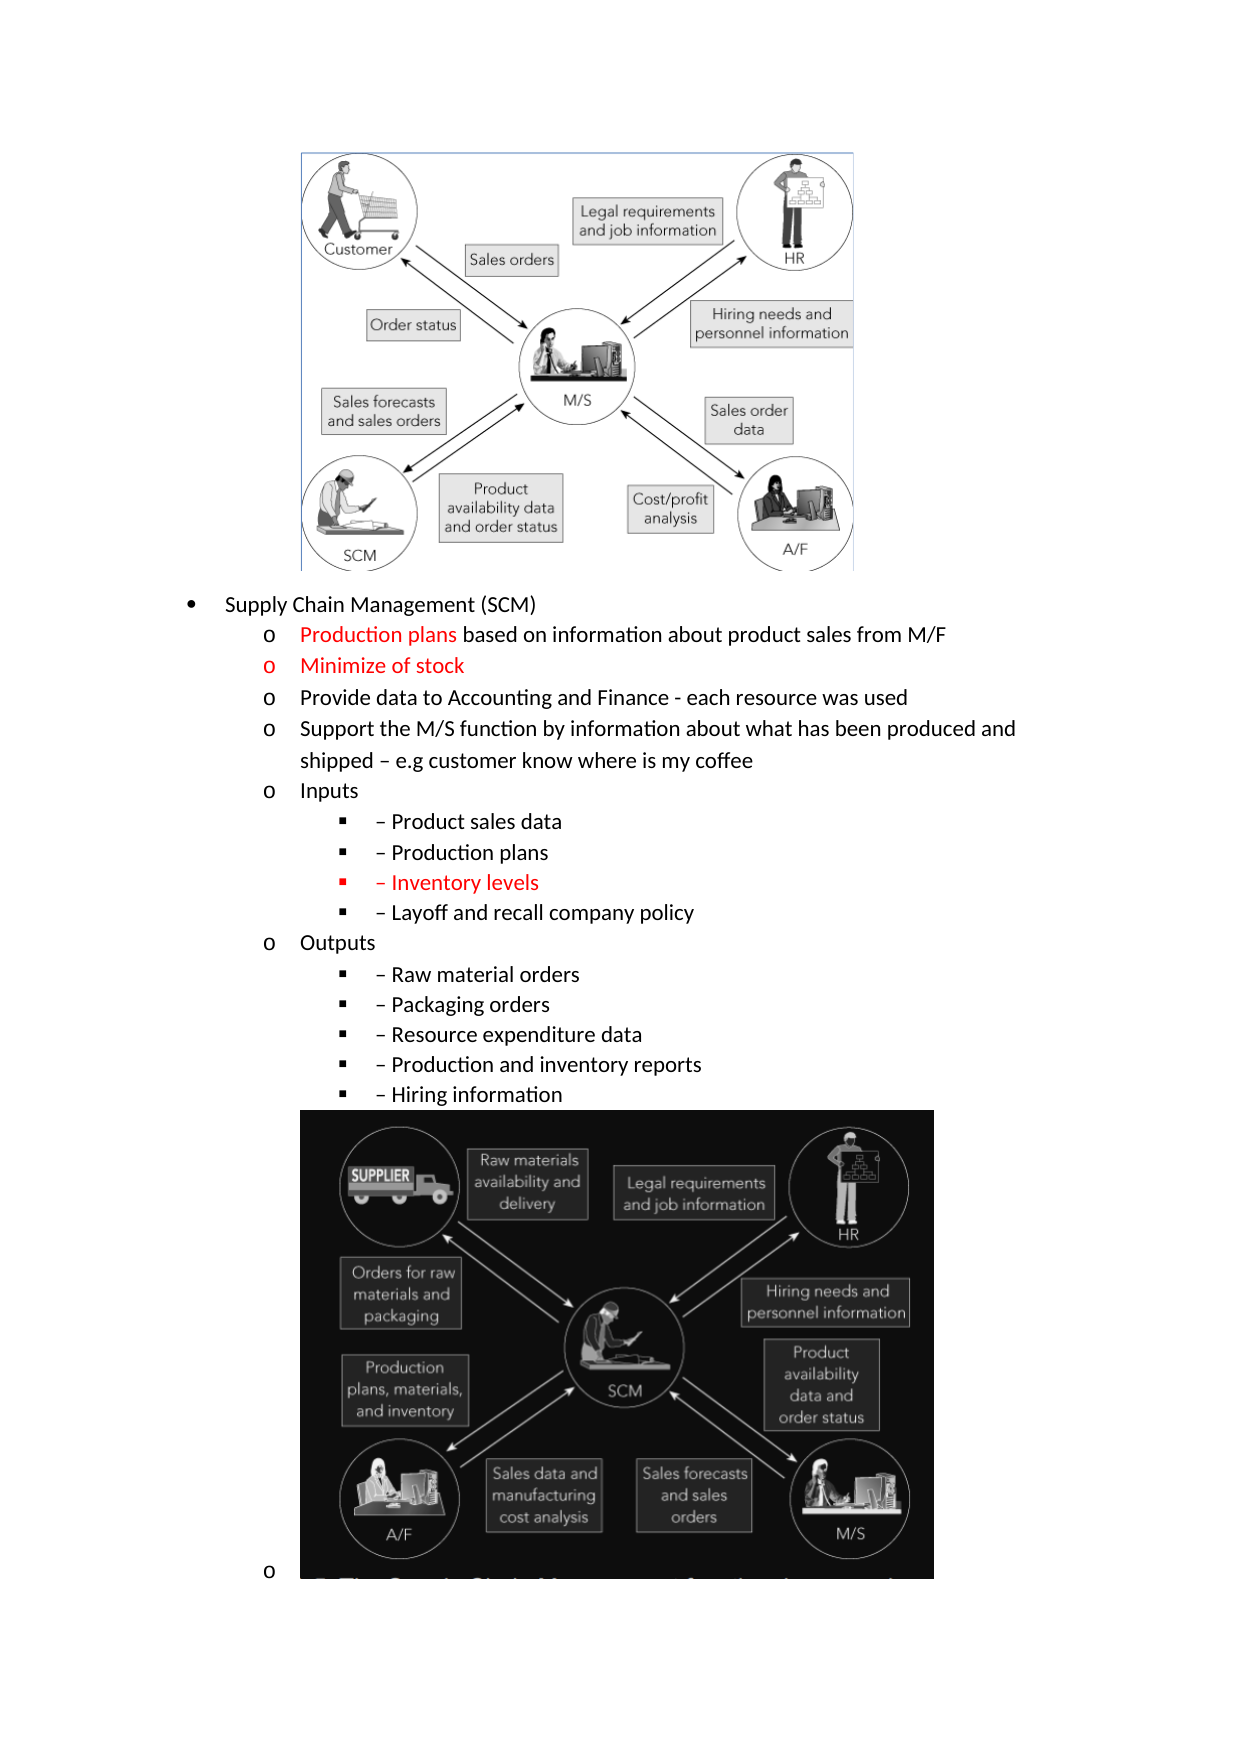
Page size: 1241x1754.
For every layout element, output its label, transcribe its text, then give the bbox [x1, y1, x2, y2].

picture [300, 1110, 934, 1579]
list – Product sales data [337, 807, 1090, 835]
picture [300, 150, 854, 571]
list – Raw material orders [337, 960, 1090, 988]
list – Packaging orders [337, 990, 1090, 1018]
list Inputs [262, 776, 1090, 805]
list Provide data to Accounting and Finance - each resource was used [262, 683, 1090, 712]
list – Production and inventory reports [337, 1050, 1090, 1078]
list – Hiring information [337, 1081, 1090, 1108]
list – Inventory levels [337, 868, 1090, 896]
list – Resource expenditure data [337, 1020, 1090, 1048]
list – Layoff and recall company policy [337, 898, 1090, 926]
list Support the M/S function by information about what has been produced and shipped – e.g customer know where is my coffee [262, 714, 1090, 774]
list Supply Chain Management (SCM) [187, 590, 1090, 618]
list Minimize of stock [262, 651, 1090, 681]
list Outputs [262, 928, 1090, 957]
list – Production plans [337, 838, 1090, 866]
list Production plans based on information about product sales from M/F [262, 620, 1090, 649]
